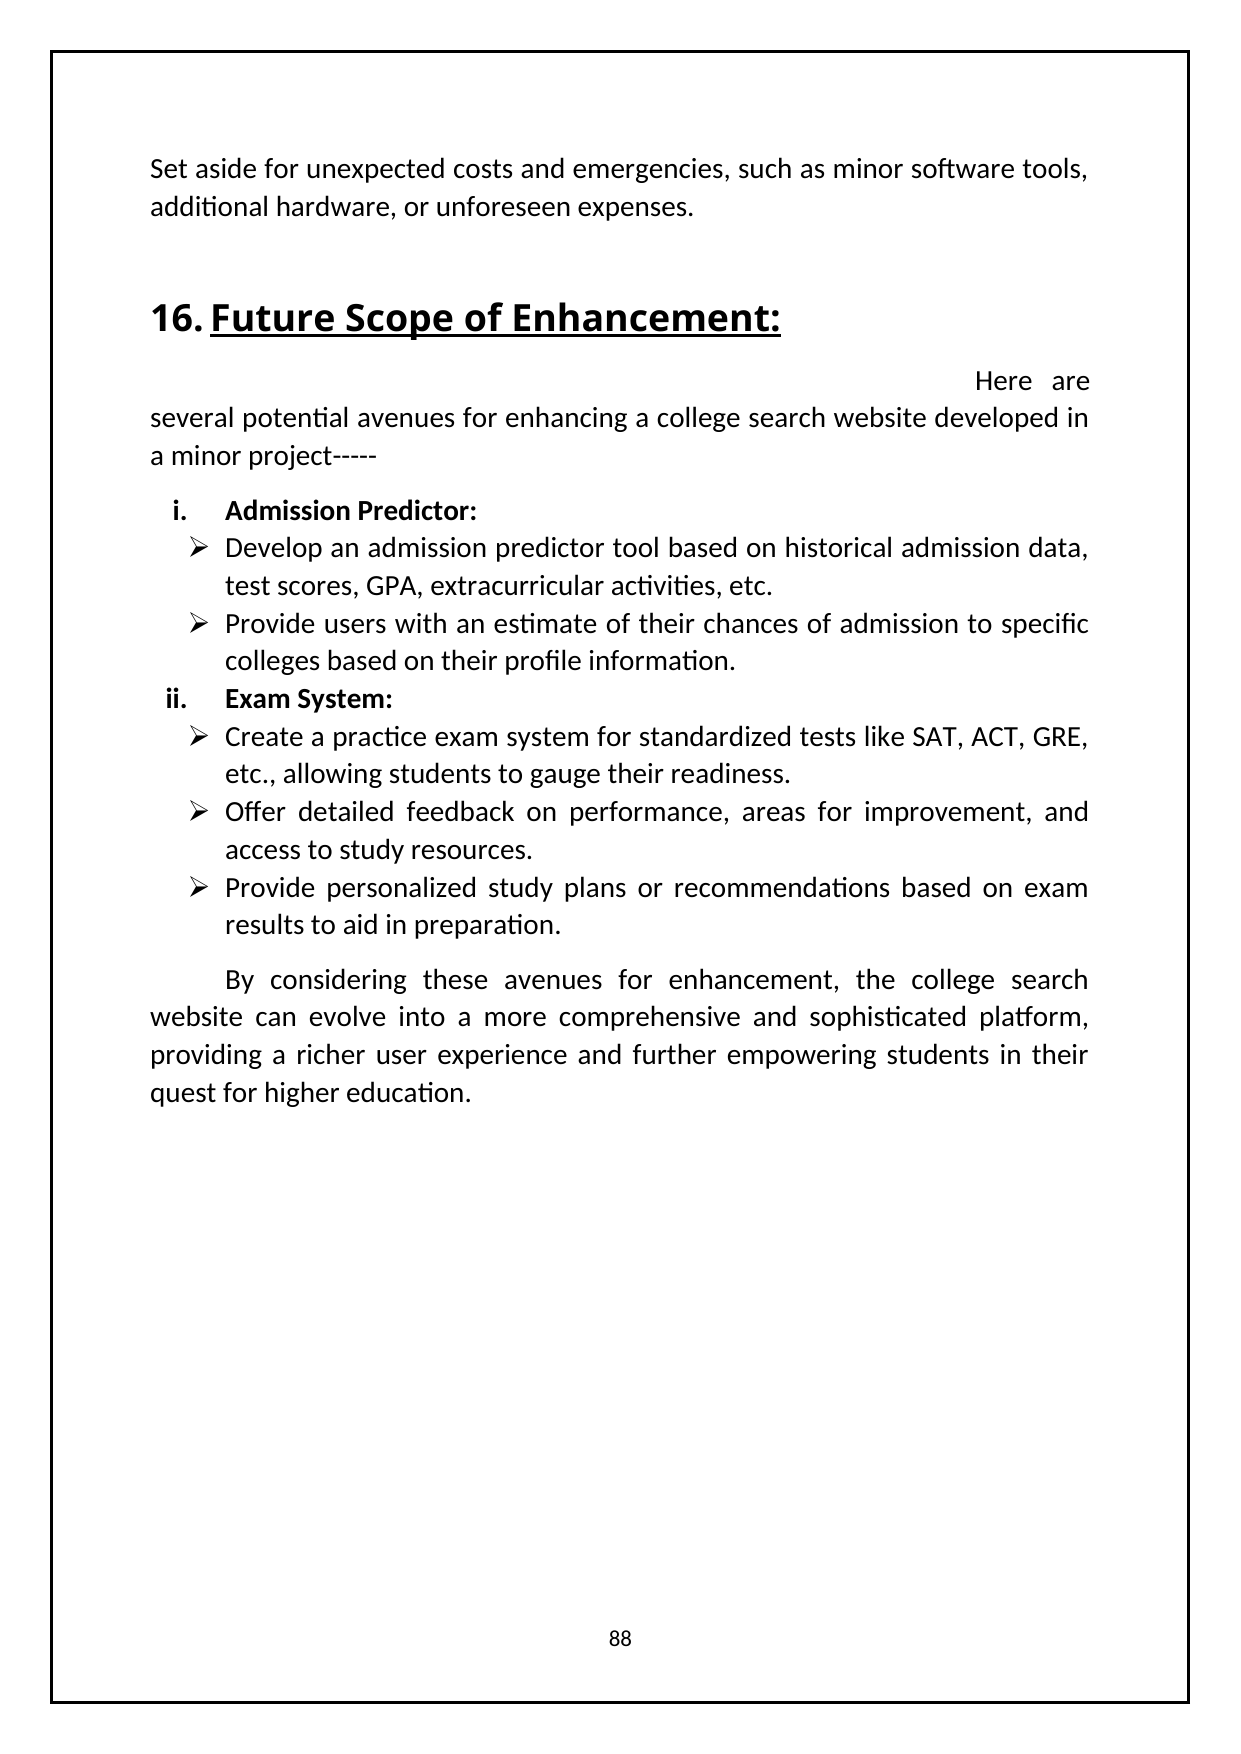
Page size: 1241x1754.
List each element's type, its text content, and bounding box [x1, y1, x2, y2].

list Develop an admission predictor tool based on historical admission data, test scores, GPA, extracurricular activities, etc. [187, 529, 1090, 603]
text Here are several potential avenues for enhancing a college search website developed in a minor project----- [150, 362, 1090, 473]
list Create a practice exam system for standardized tests like SAT, ACT, GRE, etc., allowing students to gauge their readiness. [187, 718, 1090, 791]
list Admission Predictor: [187, 492, 1090, 527]
list Future Scope of Enhancement: [150, 291, 1090, 342]
list Provide personalized study plans or recommendations based on exam results to aid in preparation. [187, 869, 1090, 942]
list Offer detailed feedback on performance, areas for improvement, and access to study resources. [187, 793, 1090, 867]
list Exam System: [187, 680, 1090, 716]
list Provide users with an estimate of their chances of admission to specific colleges based on their profile information. [187, 605, 1090, 678]
text Set aside for unexpected costs and emergencies, such as minor software tools, additional hardware, or unforeseen expenses. [150, 150, 1090, 223]
text By considering these avenues for enhancement, the college search website can evolve into a more comprehensive and sophisticated platform, providing a richer user experience and further empowering students in their quest for higher education. [150, 961, 1090, 1109]
